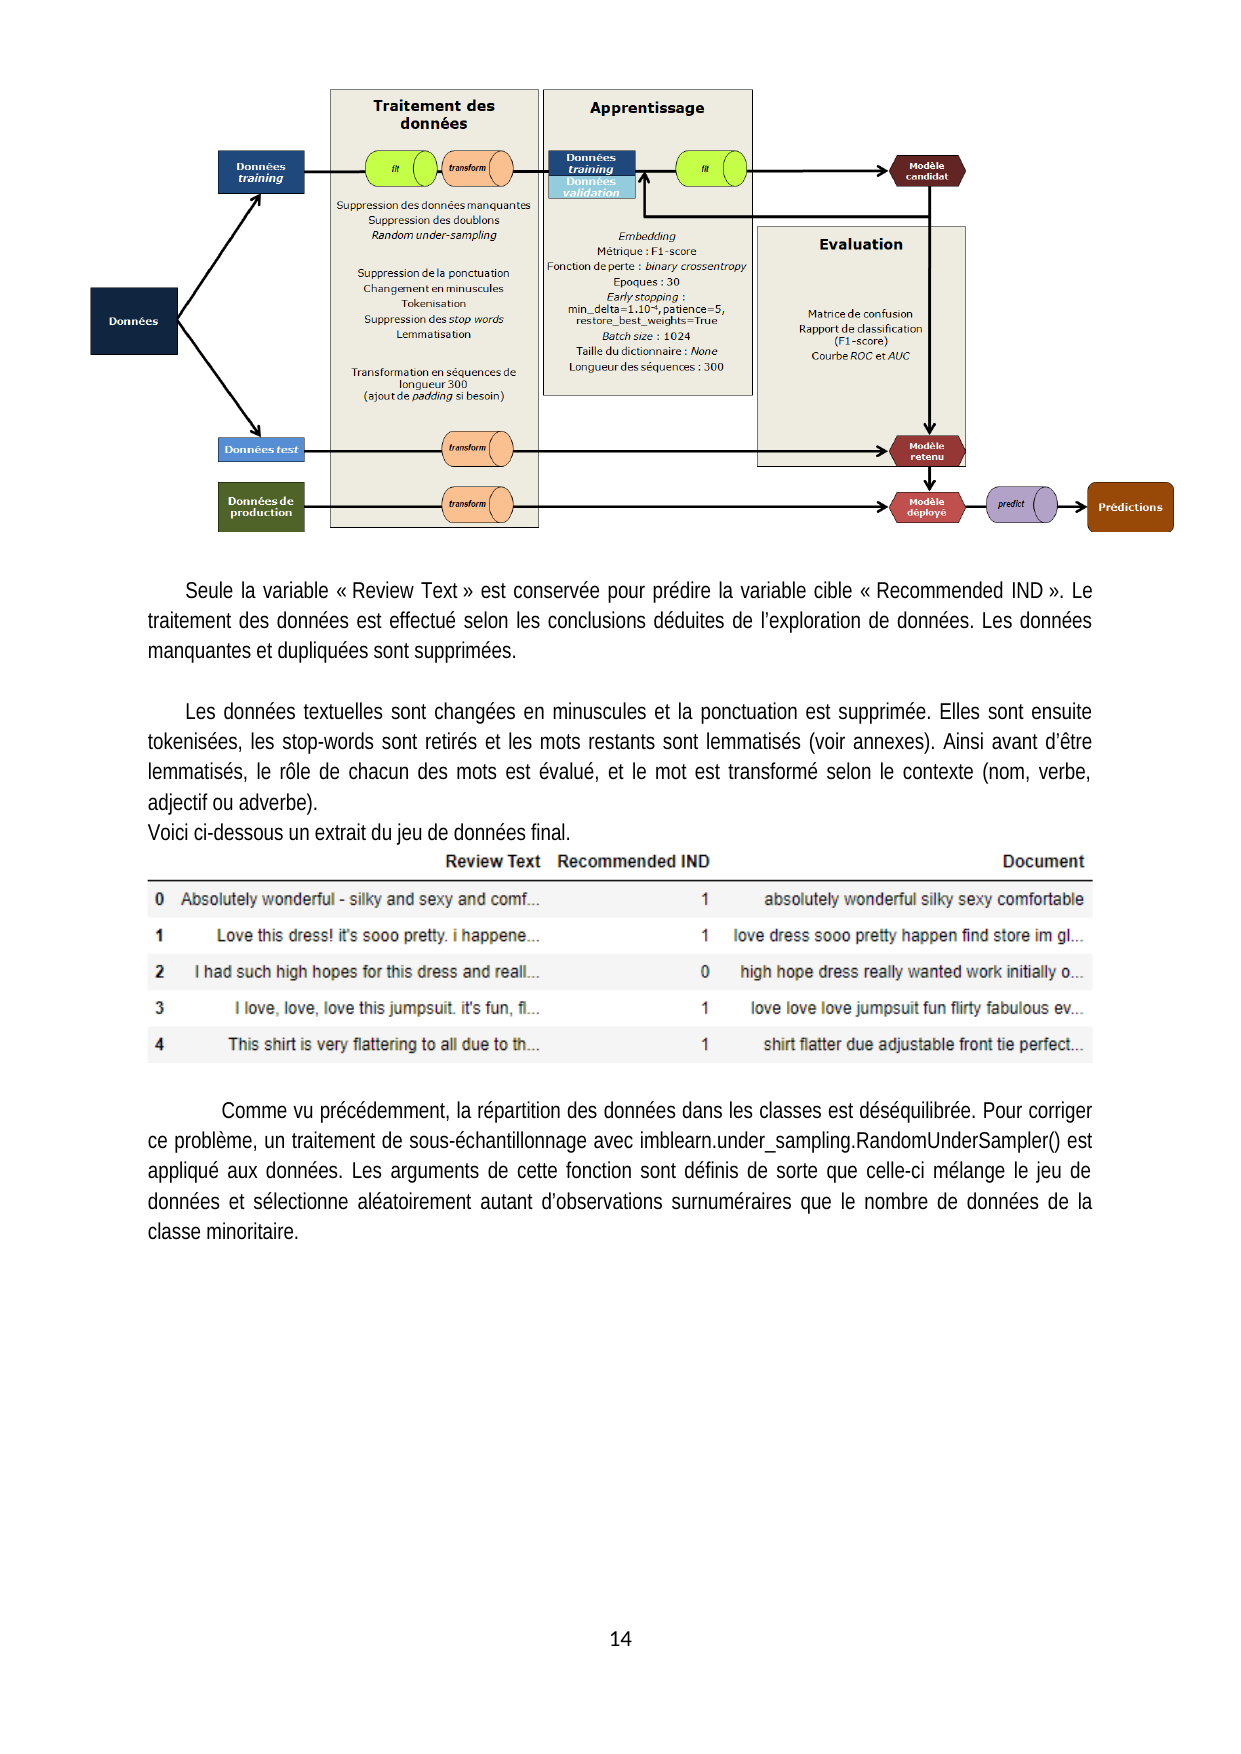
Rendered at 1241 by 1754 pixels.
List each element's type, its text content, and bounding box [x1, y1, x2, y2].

picture [88, 87, 1174, 532]
text Voici ci-dessous un extrait du jeu de données final. [148, 819, 1093, 845]
text Seule la variable « Review Text » est conservée pour prédire la variable cible « Recommended IND ». Le traitement des données est effectué selon les conclusions déduites de l’exploration de données. Les données manquantes et dupliquées sont supprimées. [148, 577, 1093, 664]
text Comme vu précédemment, la répartition des données dans les classes est déséquilibrée. Pour corriger ce problème, un traitement de sous-échantillonnage avec imblearn.under_sampling.RandomUnderSampler() est appliqué aux données. Les arguments de cette fonction sont définis de sorte que celle-ci mélange le jeu de données et sélectionne aléatoirement autant d’observations surnuméraires que le nombre de données de la classe minoritaire. [148, 1097, 1093, 1244]
picture [147, 848, 1093, 1063]
text Les données textuelles sont changées en minuscules et la ponctuation est supprimée. Elles sont ensuite tokenisées, les stop-words sont retirés et les mots restants sont lemmatisés (voir annexes). Ainsi avant d’être lemmatisés, le rôle de chacun des mots est évalué, et le mot est transformé selon le contexte (nom, verbe, adjectif ou adverbe). [148, 698, 1093, 815]
